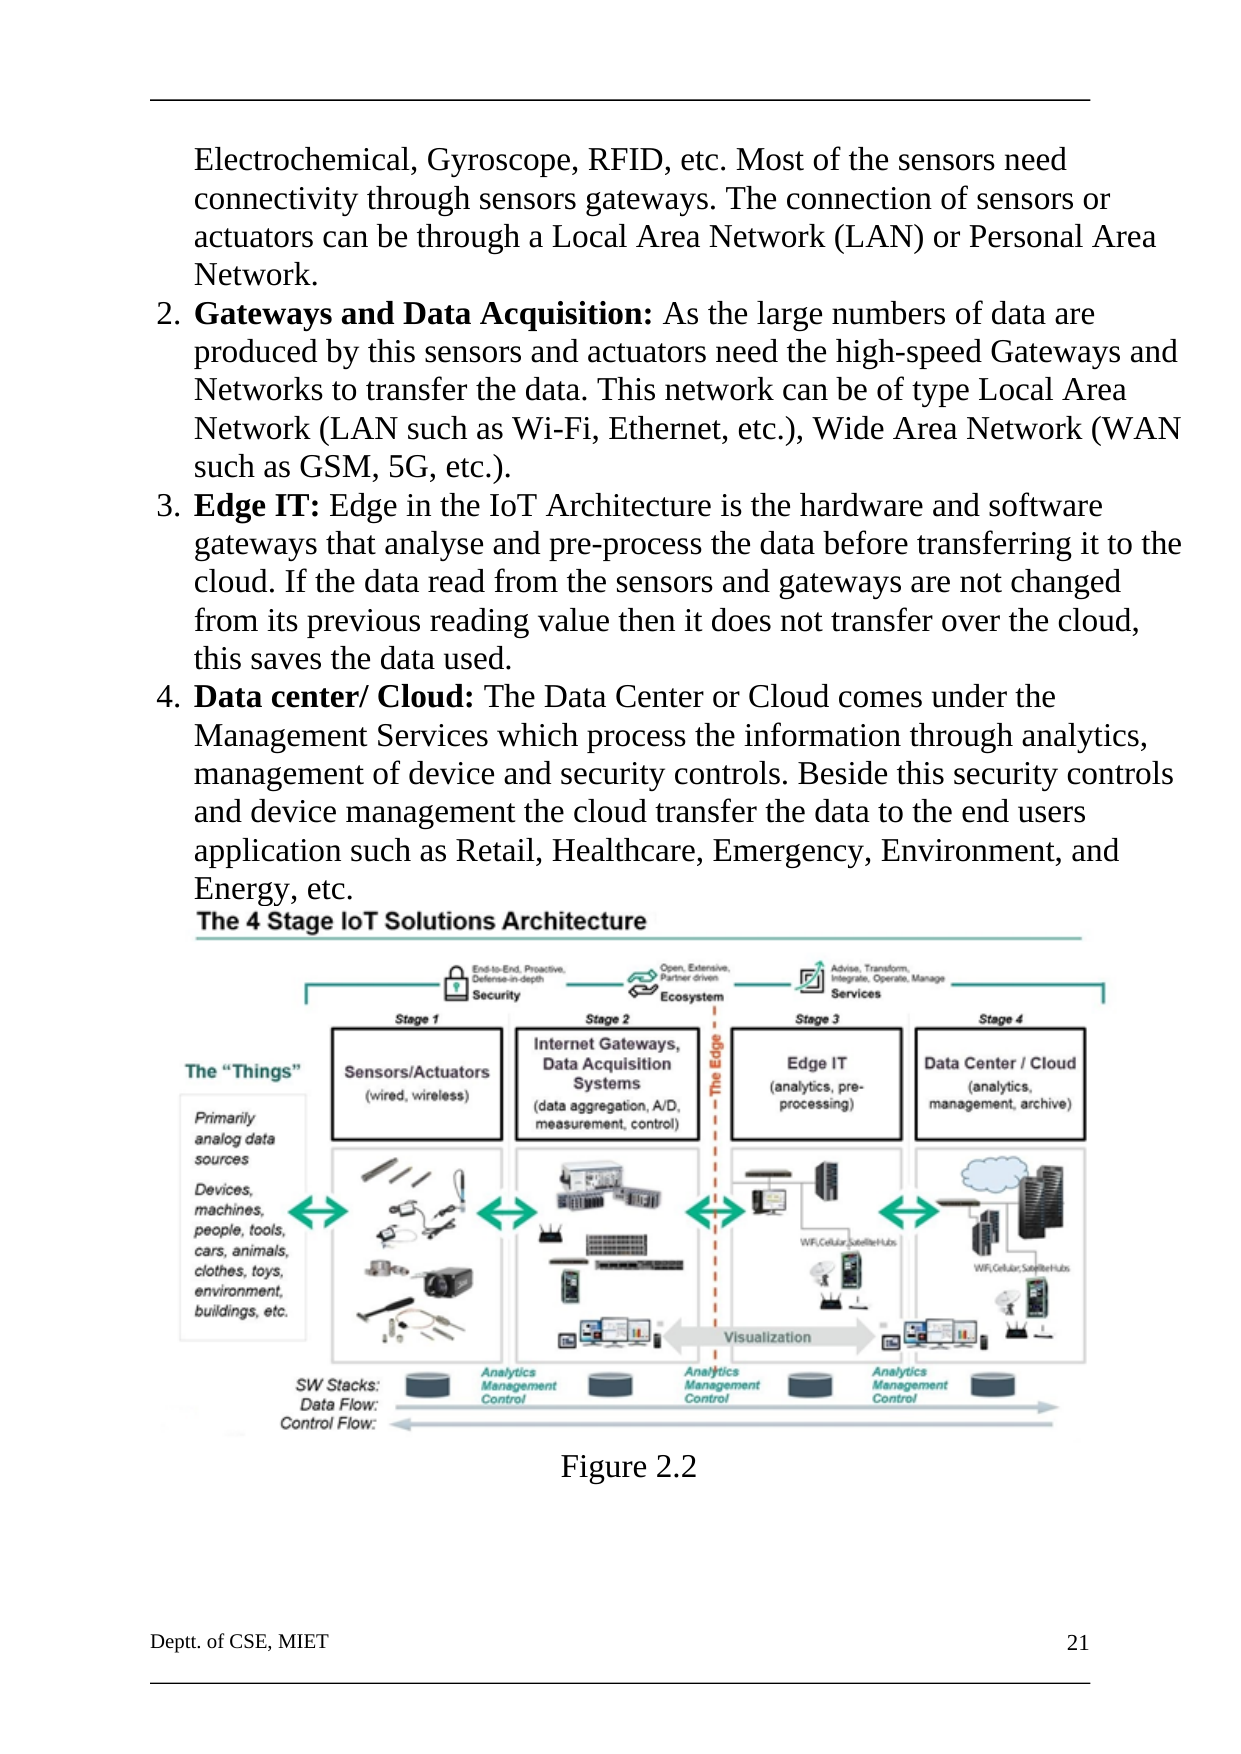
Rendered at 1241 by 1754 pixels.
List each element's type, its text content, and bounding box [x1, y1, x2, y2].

list Gateways and Data Acquisition: As the large numbers of data are produced by this sensors and actuators need the high-speed Gateways and Networks to transfer the data. This network can be of type Local Area Network (LAN such as Wi-Fi, Ethernet, etc.), Wide Area Network (WAN such as GSM, 5G, etc.). [156, 293, 1188, 485]
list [156, 139, 1188, 293]
picture [150, 906, 1125, 1447]
list Edge IT: Edge in the IoT Architecture is the hardware and software gateways that analyse and pre-process the data before transferring it to the cloud. If the data read from the sensors and gateways are not changed from its previous reading value then it does not transfer over the cloud, this saves the data used. [156, 485, 1188, 676]
text Figure 2.2 [119, 1447, 1188, 1485]
list Data center/ Cloud: The Data Center or Cloud comes under the Management Services which process the information through analytics, management of device and security controls. Beside this security controls and device management the cloud transfer the data to the end users application such as Retail, Healthcare, Emergency, Environment, and Energy, etc. [156, 677, 1188, 907]
